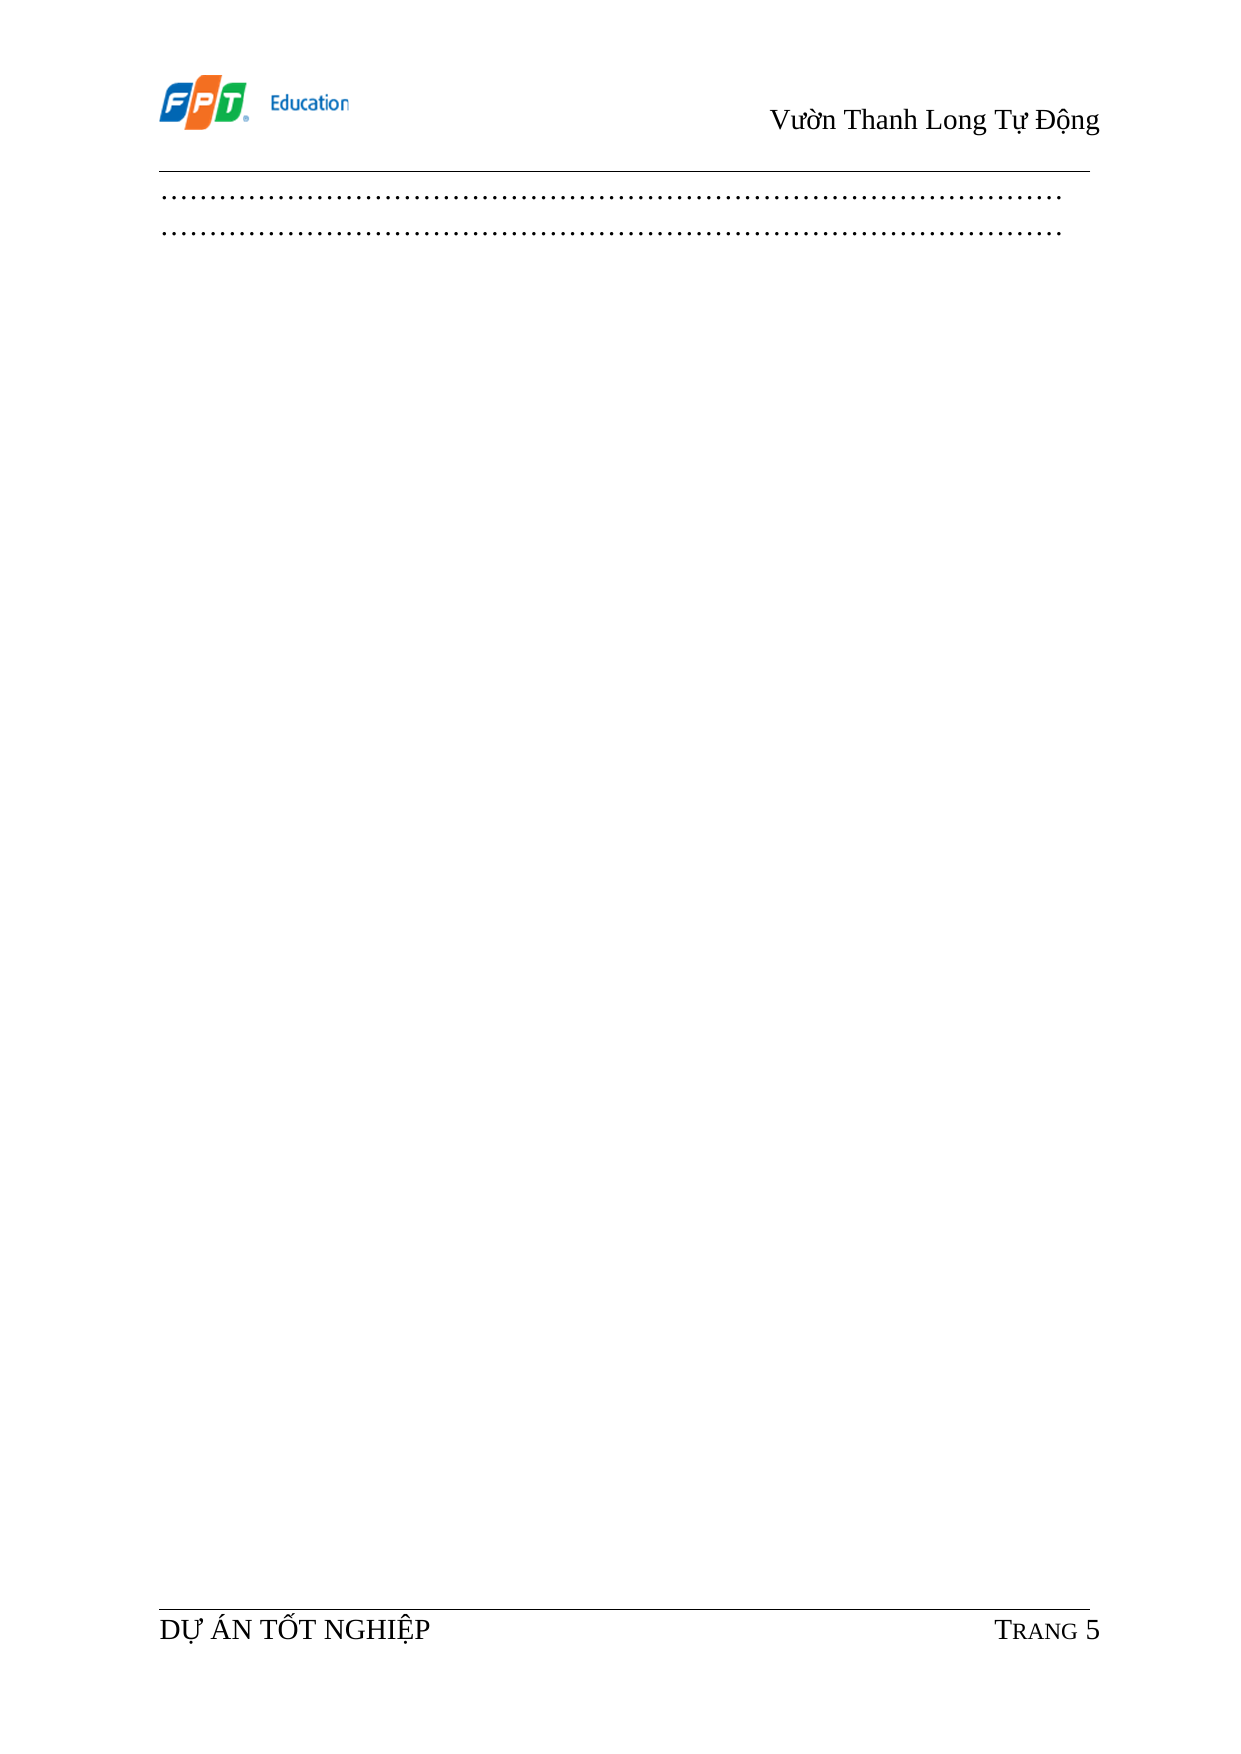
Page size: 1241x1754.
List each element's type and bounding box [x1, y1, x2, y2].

text [159, 172, 1090, 242]
picture [159, 75, 349, 130]
